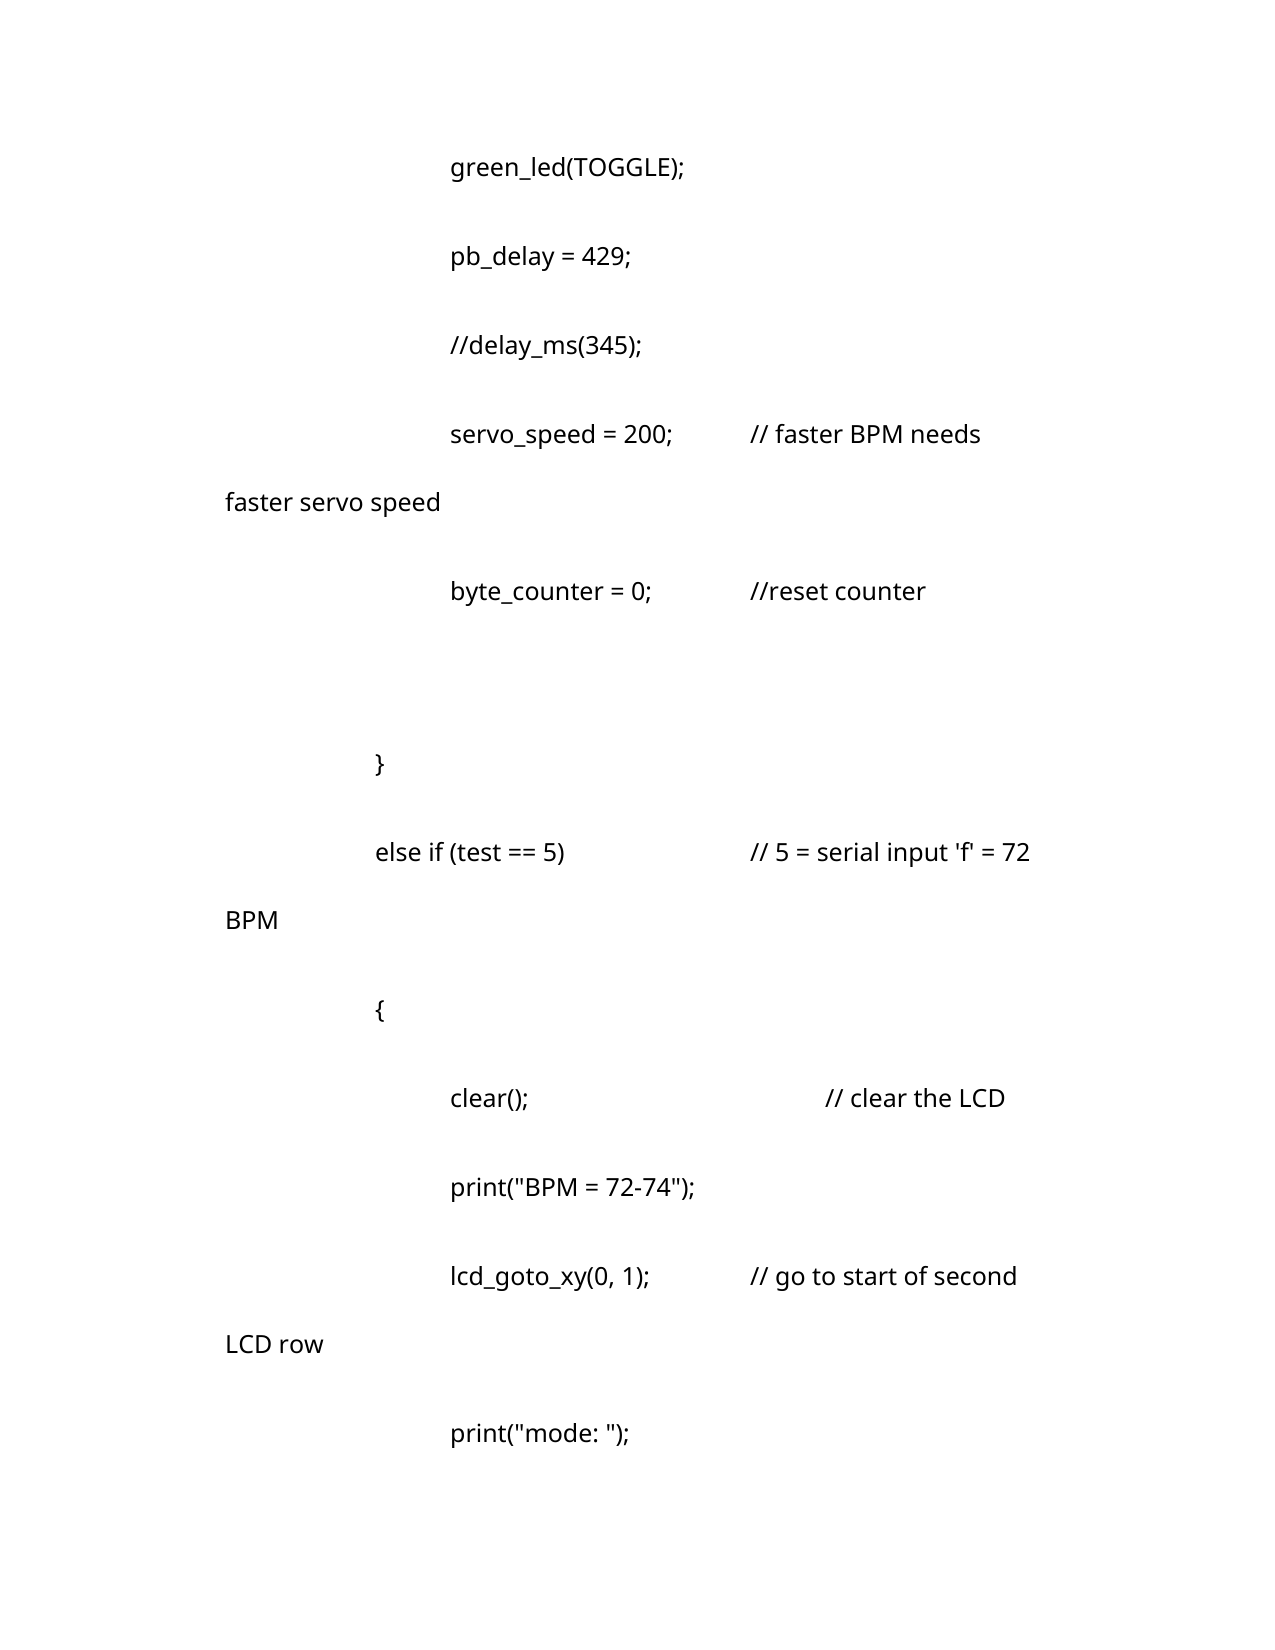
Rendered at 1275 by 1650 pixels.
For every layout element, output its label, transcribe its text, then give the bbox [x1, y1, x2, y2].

text { [225, 992, 1050, 1026]
text green_led(TOGGLE); [225, 150, 1050, 184]
text } [225, 746, 1050, 780]
text pb_delay = 429; [225, 239, 1050, 273]
text clear(); // clear the LCD [225, 1081, 1050, 1115]
text //delay_ms(345); [225, 328, 1050, 362]
text servo_speed = 200; // faster BPM needs faster servo speed [225, 417, 1050, 519]
text lcd_goto_xy(0, 1); // go to start of second LCD row [225, 1259, 1050, 1361]
text print("mode: "); [225, 1416, 1050, 1450]
text byte_counter = 0; //reset counter [225, 574, 1050, 608]
text print("BPM = 72-74"); [225, 1170, 1050, 1204]
text else if (test == 5) // 5 = serial input 'f' = 72 BPM [225, 835, 1050, 937]
